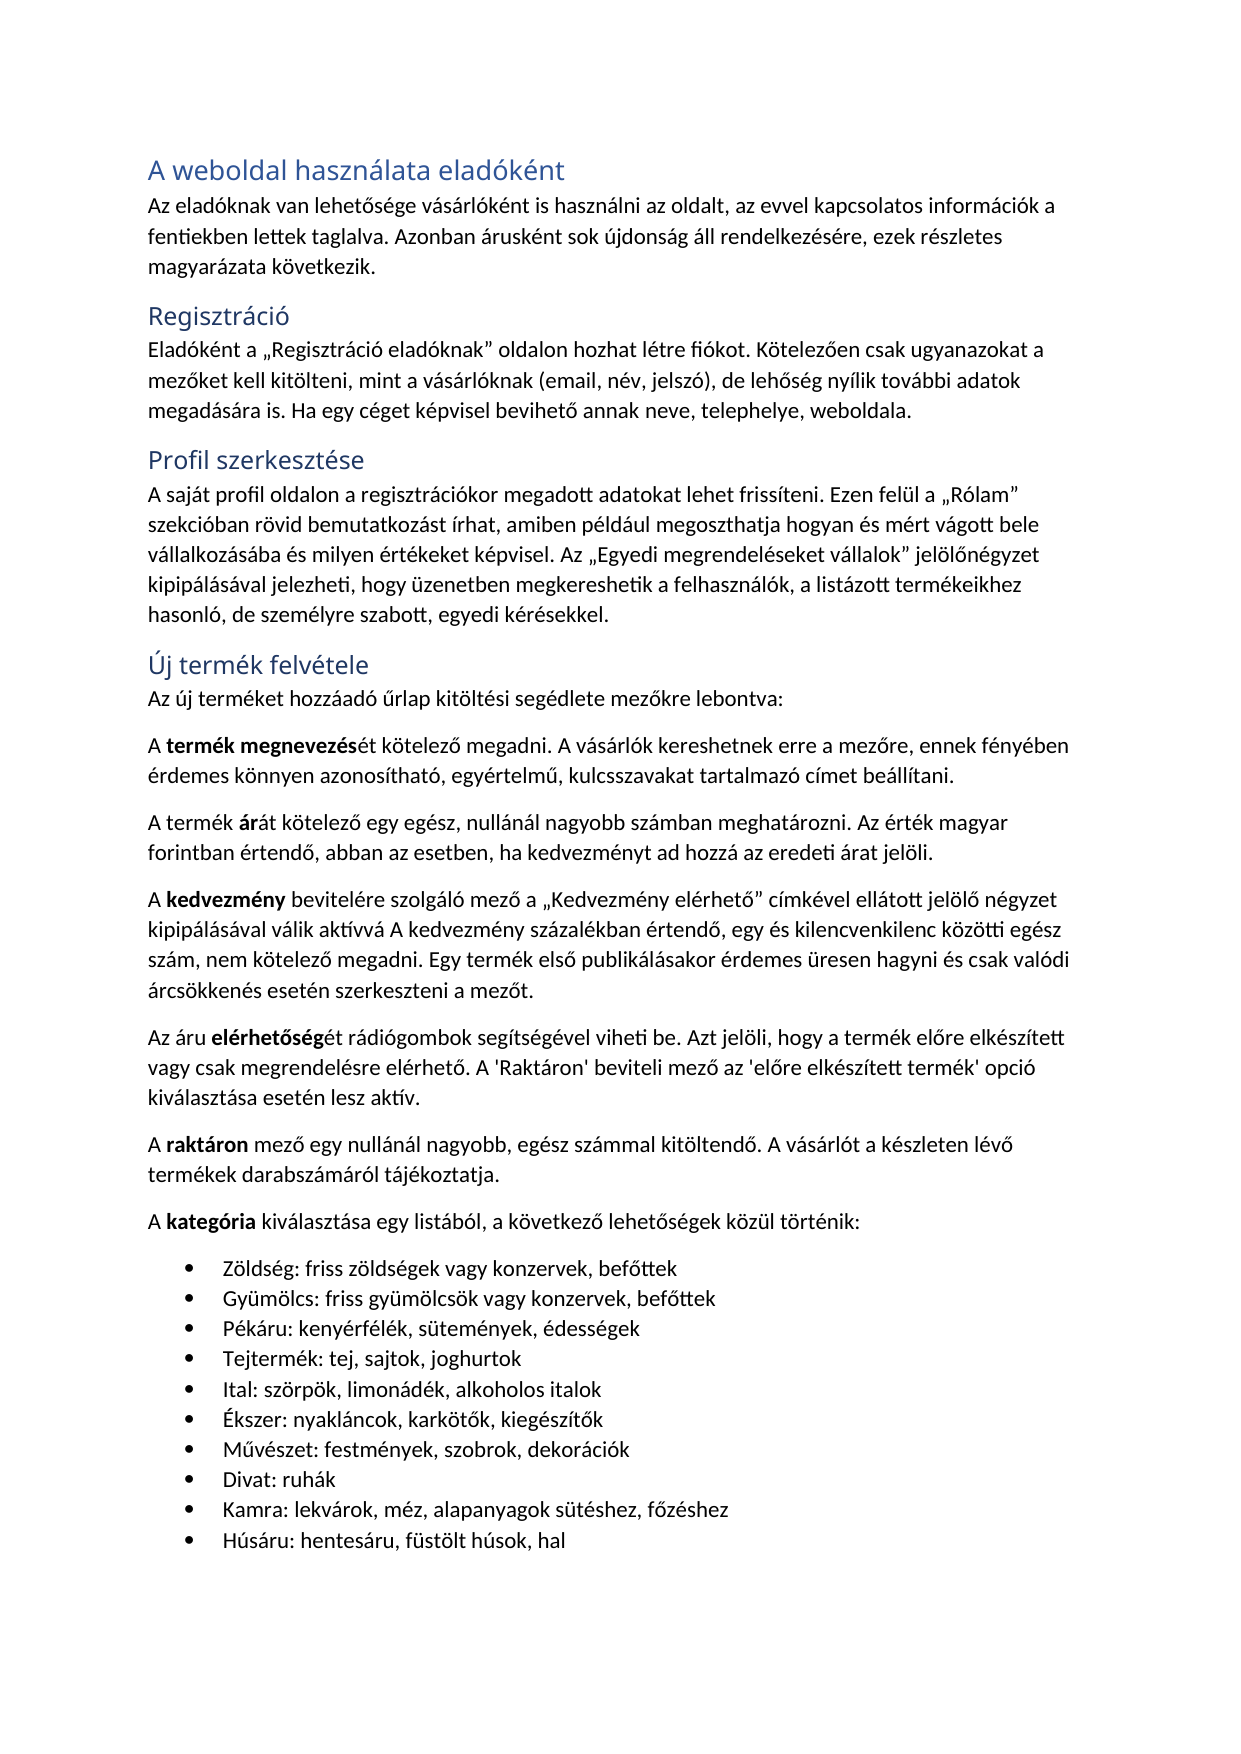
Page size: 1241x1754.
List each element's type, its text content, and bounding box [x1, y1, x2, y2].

text A termék árát kötelező egy egész, nullánál nagyobb számban meghatározni. Az érték magyar forintban értendő, abban az esetben, ha kedvezményt ad hozzá az eredeti árat jelöli. [148, 808, 1093, 866]
text A kedvezmény bevitelére szolgáló mező a „Kedvezmény elérhető” címkével ellátott jelölő négyzet kipipálásával válik aktívvá A kedvezmény százalékban értendő, egy és kilencvenkilenc közötti egész szám, nem kötelező megadni. Egy termék első publikálásakor érdemes üresen hagyni és csak valódi árcsökkenés esetén szerkeszteni a mezőt. [148, 885, 1093, 1004]
text Az új terméket hozzáadó űrlap kitöltési segédlete mezőkre lebontva: [148, 684, 1093, 712]
text A termék megnevezését kötelező megadni. A vásárlók kereshetnek erre a mezőre, ennek fényében érdemes könnyen azonosítható, egyértelmű, kulcsszavakat tartalmazó címet beállítani. [148, 731, 1093, 789]
text A raktáron mező egy nullánál nagyobb, egész számmal kitöltendő. A vásárlót a készleten lévő termékek darabszámáról tájékoztatja. [148, 1130, 1093, 1188]
list Divat: ruhák [185, 1465, 1093, 1493]
text Eladóként a „Regisztráció eladóknak” oldalon hozhat létre fiókot. Kötelezően csak ugyanazokat a mezőket kell kitölteni, mint a vásárlóknak (email, név, jelszó), de lehőség nyílik további adatok megadására is. Ha egy céget képvisel bevihető annak neve, telephelye, weboldala. [148, 336, 1093, 424]
subtitle A weboldal használata eladóként [148, 152, 1093, 189]
list Művészet: festmények, szobrok, dekorációk [185, 1435, 1093, 1463]
list Ital: szörpök, limonádék, alkoholos italok [185, 1375, 1093, 1403]
text Az áru elérhetőségét rádiógombok segítségével viheti be. Azt jelöli, hogy a termék előre elkészített vagy csak megrendelésre elérhető. A 'Raktáron' beviteli mező az 'előre elkészített termék' opció kiválasztása esetén lesz aktív. [148, 1023, 1093, 1111]
text A kategória kiválasztása egy listából, a következő lehetőségek közül történik: [148, 1207, 1093, 1235]
text A saját profil oldalon a regisztrációkor megadott adatokat lehet frissíteni. Ezen felül a „Rólam” szekcióban rövid bemutatkozást írhat, amiben például megoszthatja hogyan és mért vágott bele vállalkozásába és milyen értékeket képvisel. Az „Egyedi megrendeléseket vállalok” jelölőnégyzet kipipálásával jelezheti, hogy üzenetben megkereshetik a felhasználók, a listázott termékeikhez hasonló, de személyre szabott, egyedi kérésekkel. [148, 480, 1093, 628]
list Tejtermék: tej, sajtok, joghurtok [185, 1344, 1093, 1373]
subtitle Regisztráció [148, 299, 1093, 333]
subtitle Profil szerkesztése [148, 443, 1093, 477]
subtitle Új termék felvétele [148, 647, 1093, 681]
list Zöldség: friss zöldségek vagy konzervek, befőttek [185, 1254, 1093, 1282]
list Ékszer: nyakláncok, karkötők, kiegészítők [185, 1405, 1093, 1433]
list Kamra: lekvárok, méz, alapanyagok sütéshez, főzéshez [185, 1496, 1093, 1524]
list Húsáru: hentesáru, füstölt húsok, hal [185, 1526, 1093, 1554]
list Gyümölcs: friss gyümölcsök vagy konzervek, befőttek [185, 1284, 1093, 1312]
text Az eladóknak van lehetősége vásárlóként is használni az oldalt, az evvel kapcsolatos információk a fentiekben lettek taglalva. Azonban árusként sok újdonság áll rendelkezésére, ezek részletes magyarázata következik. [148, 192, 1093, 280]
list Pékáru: kenyérfélék, sütemények, édességek [185, 1314, 1093, 1342]
